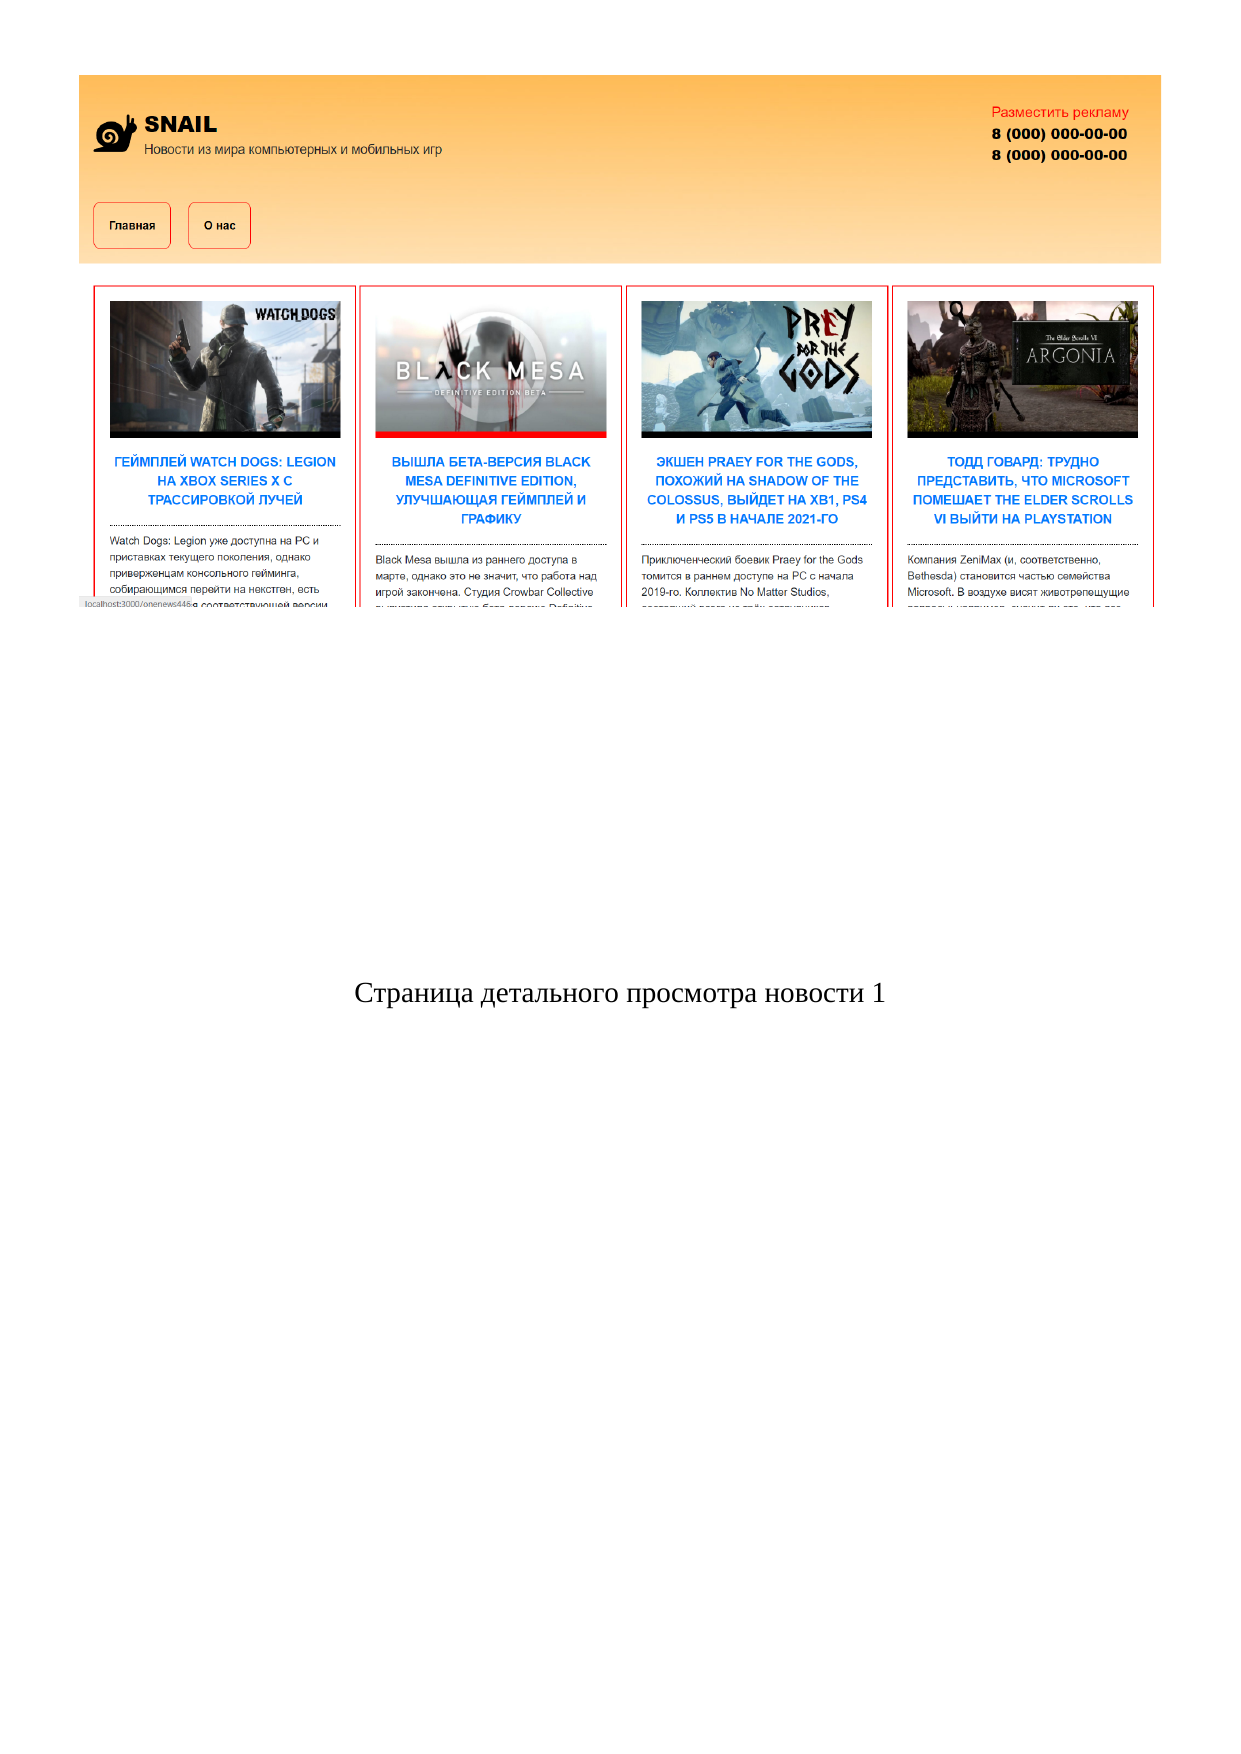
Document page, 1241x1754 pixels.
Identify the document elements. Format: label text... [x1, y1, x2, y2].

picture [79, 75, 1162, 607]
text Страница детального просмотра новости 1 [75, 975, 1165, 1009]
